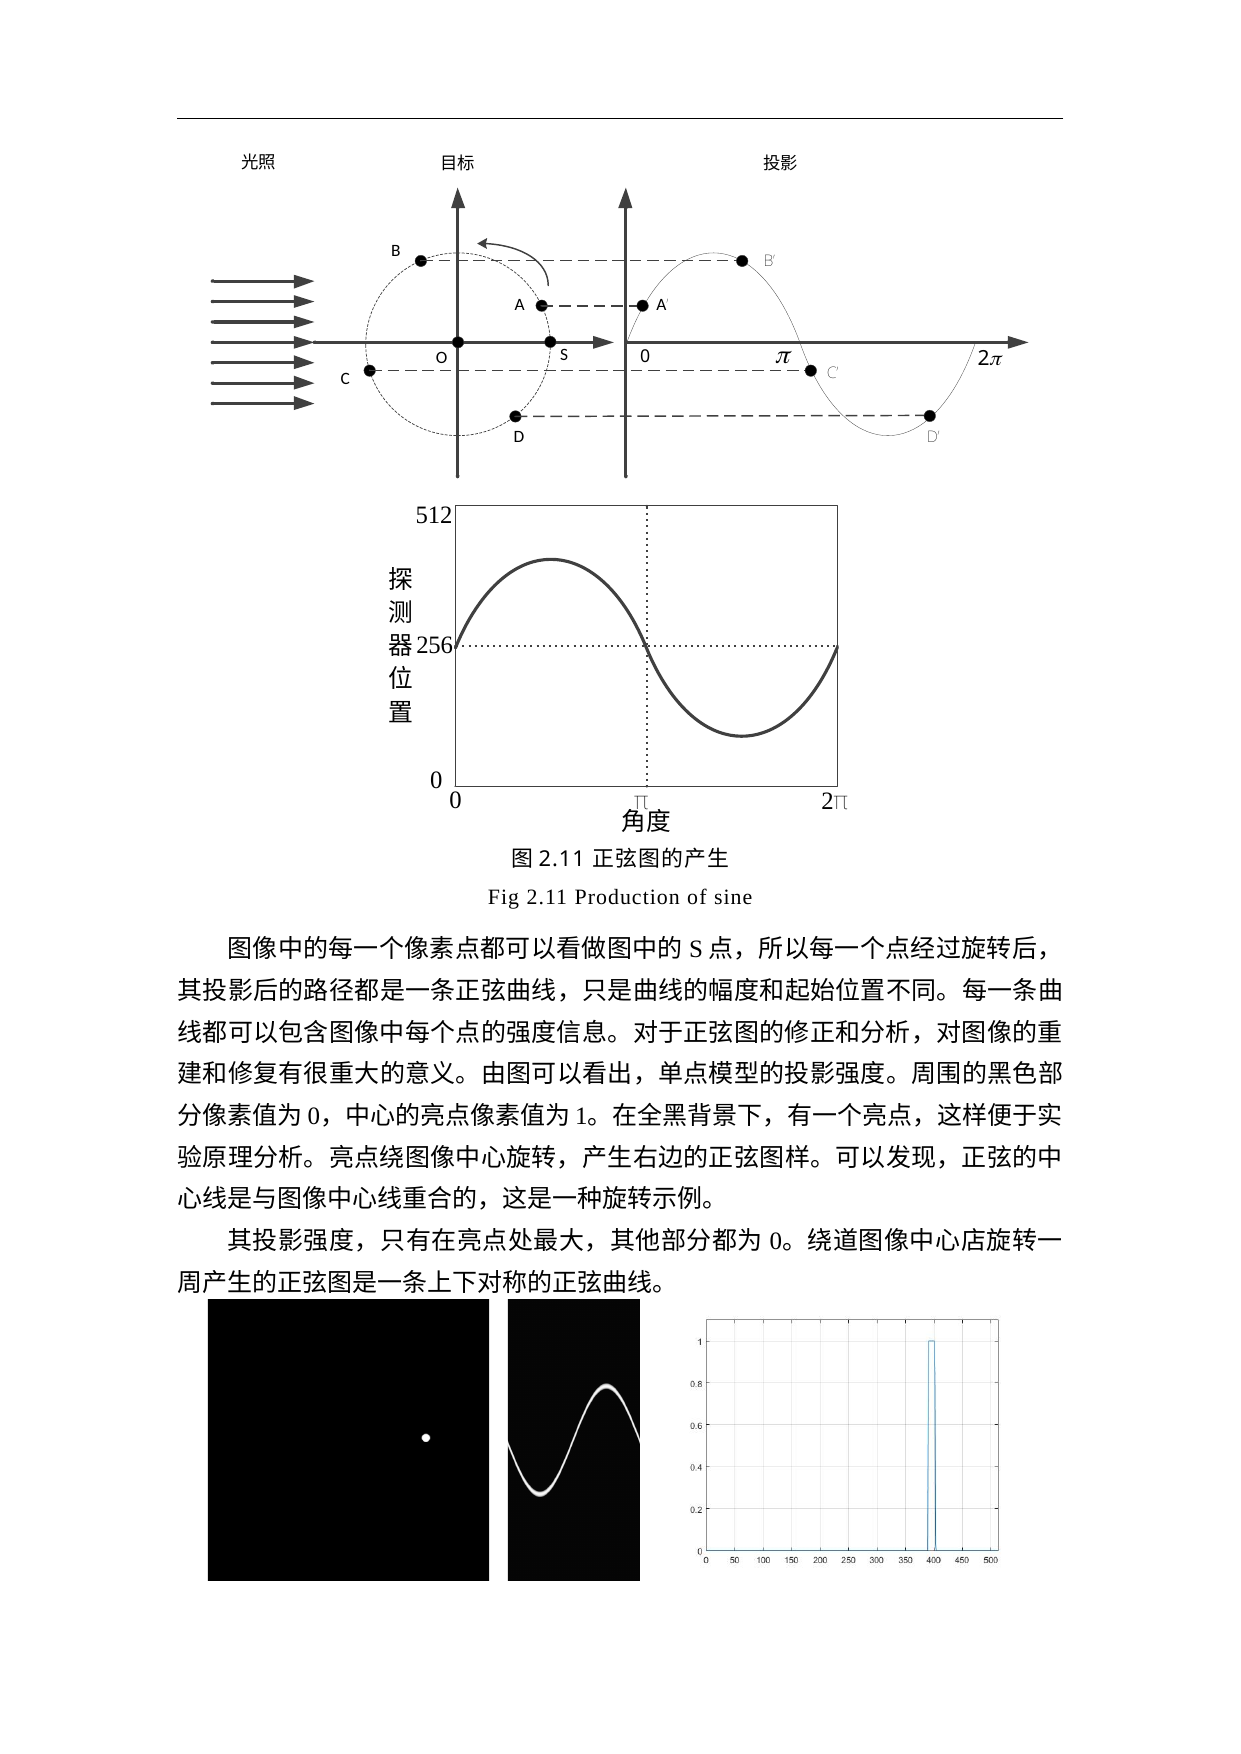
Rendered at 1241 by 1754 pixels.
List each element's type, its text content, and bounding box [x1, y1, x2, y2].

text 图像中的每一个像素点都可以看做图中的S点，所以每一个点经过旋转后，其投影后的路径都是一条正弦曲线，只是曲线的幅度和起始位置不同。每一条曲线都可以包含图像中每个点的强度信息。对于正弦图的修正和分析，对图像的重建和修复有很重大的意义。由图可以看出，单点模型的投影强度。周围的黑色部分像素值为0，中心的亮点像素值为1。在全黑背景下，有一个亮点，这样便于实验原理分析。亮点绕图像中心旋转，产生右边的正弦图样。可以发现，正弦的中心线是与图像中心线重合的，这是一种旋转示例。 [177, 924, 1063, 1216]
text 其投影强度，只有在亮点处最大，其他部分都为0。绕道图像中心店旋转一周产生的正弦图是一条上下对称的正弦曲线。 [177, 1216, 1063, 1299]
text 图2.11 正弦图的产生 [177, 841, 1063, 872]
picture [207, 1299, 490, 1581]
picture [507, 1299, 640, 1581]
text Fig 2.11 Production of sine [177, 872, 1063, 912]
picture [657, 1299, 1033, 1581]
